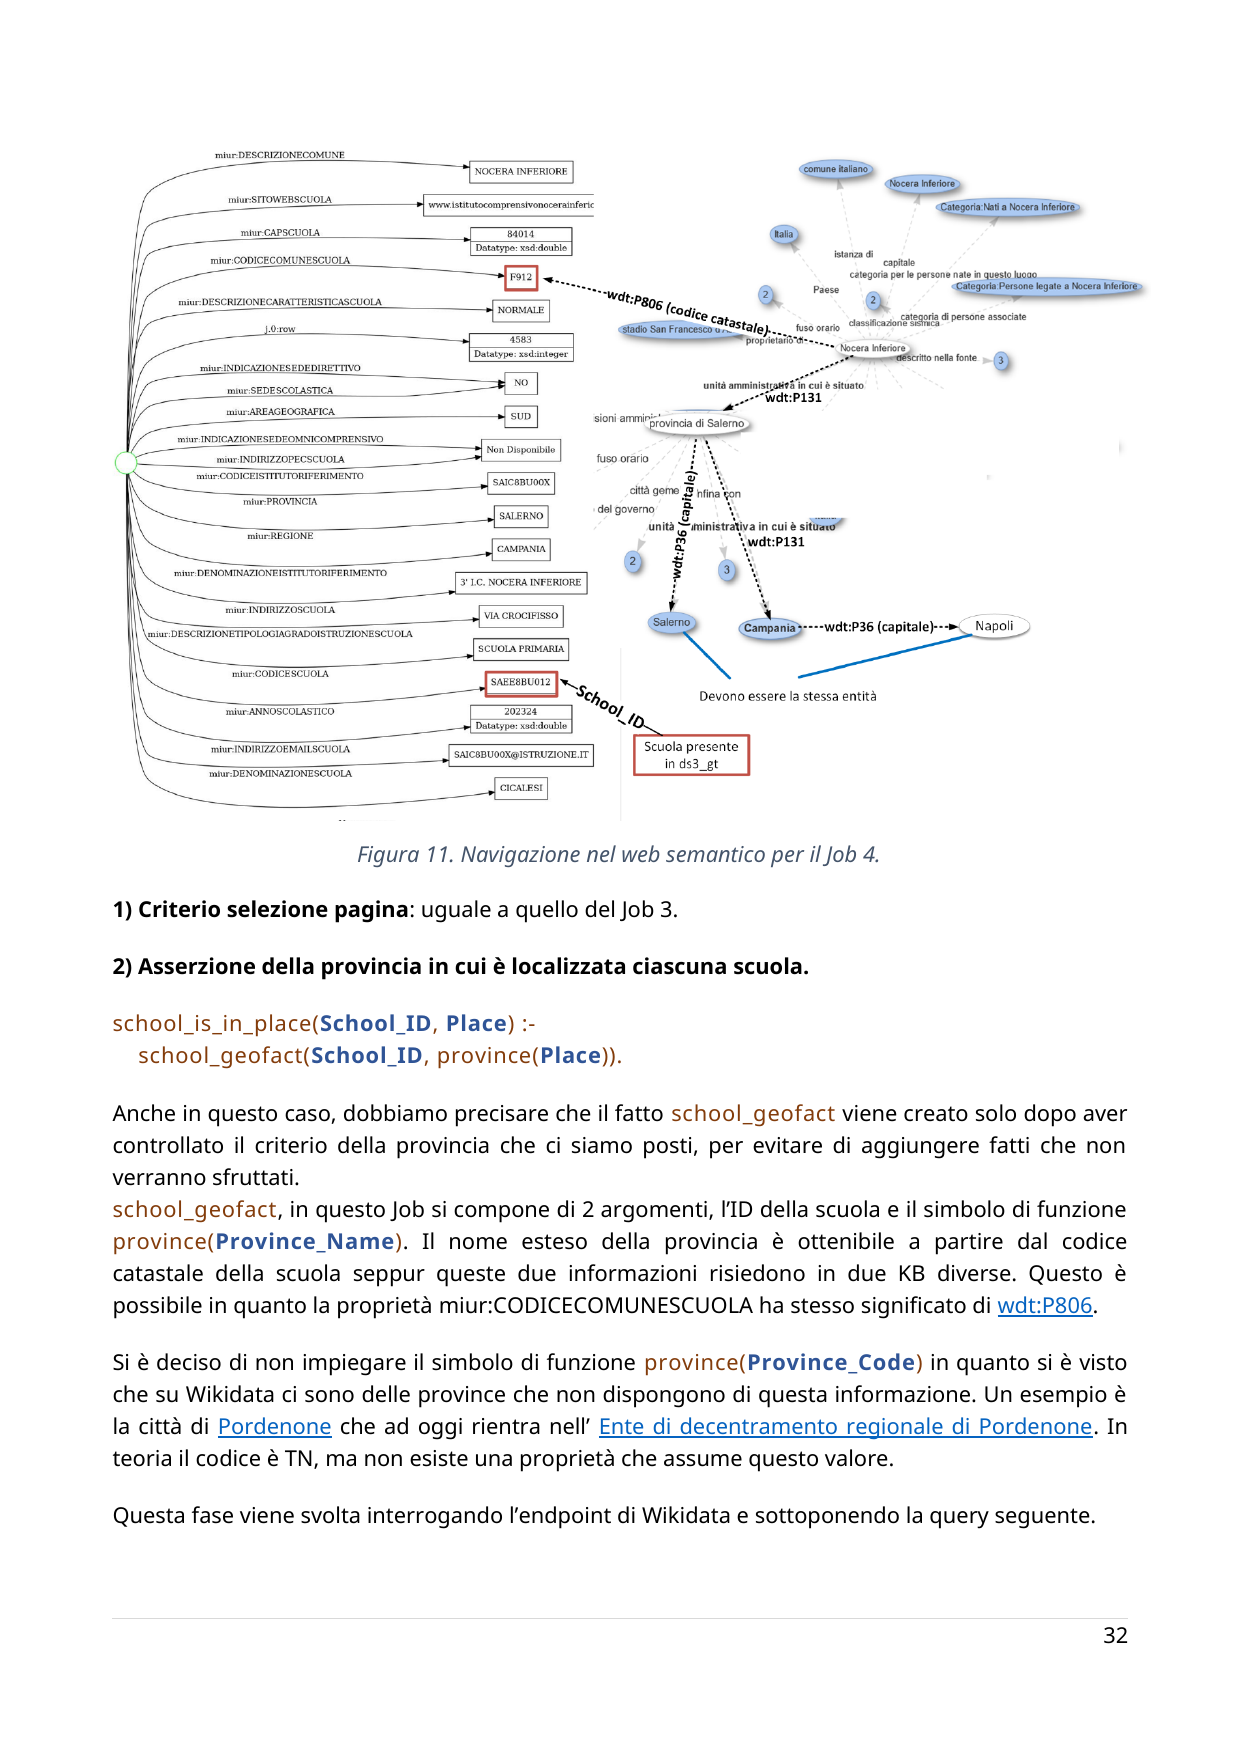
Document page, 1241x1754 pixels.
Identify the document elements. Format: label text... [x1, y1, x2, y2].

text school_is_in_place(School_ID, Place) :- [112, 1008, 1128, 1038]
text 2) Asserzione della provincia in cui è localizzata ciascuna scuola. [112, 951, 1128, 981]
text Figura 11. Navigazione nel web semantico per il Job 4. [112, 839, 1128, 869]
text Anche in questo caso, dobbiamo precisare che il fatto school_geofact viene creato solo dopo aver controllato il criterio della provincia che ci siamo posti, per evitare di aggiungere fatti che non verranno sfruttati. school_geofact, in questo Job si compone di 2 argomenti, l’ID della scuola e il simbolo di funzione province(Province_Name). Il nome esteso della provincia è ottenibile a partire dal codice catastale della scuola seppur queste due informazioni risiedono in due KB diverse. Questo è possibile in quanto la proprietà miur:CODICECOMUNESCUOLA ha stesso significato di wdt:P806. [112, 1098, 1128, 1320]
text school_geofact(School_ID, province(Place)). [112, 1041, 1128, 1070]
text 1) Criterio selezione pagina: uguale a quello del Job 3. [112, 894, 1128, 924]
text Si è deciso di non impiegare il simbolo di funzione province(Province_Code) in quanto si è visto che su Wikidata ci sono delle province che non dispongono di questa informazione. Un esempio è la città di Pordenone che ad oggi rientra nell’ Ente di decentramento regionale di Pordenone. In teoria il codice è TN, ma non esiste una proprietà che assume questo valore. [112, 1347, 1128, 1473]
picture [112, 150, 1152, 821]
text Questa fase viene svolta interrogando l’endpoint di Wikidata e sottoponendo la query seguente. [112, 1501, 1128, 1530]
